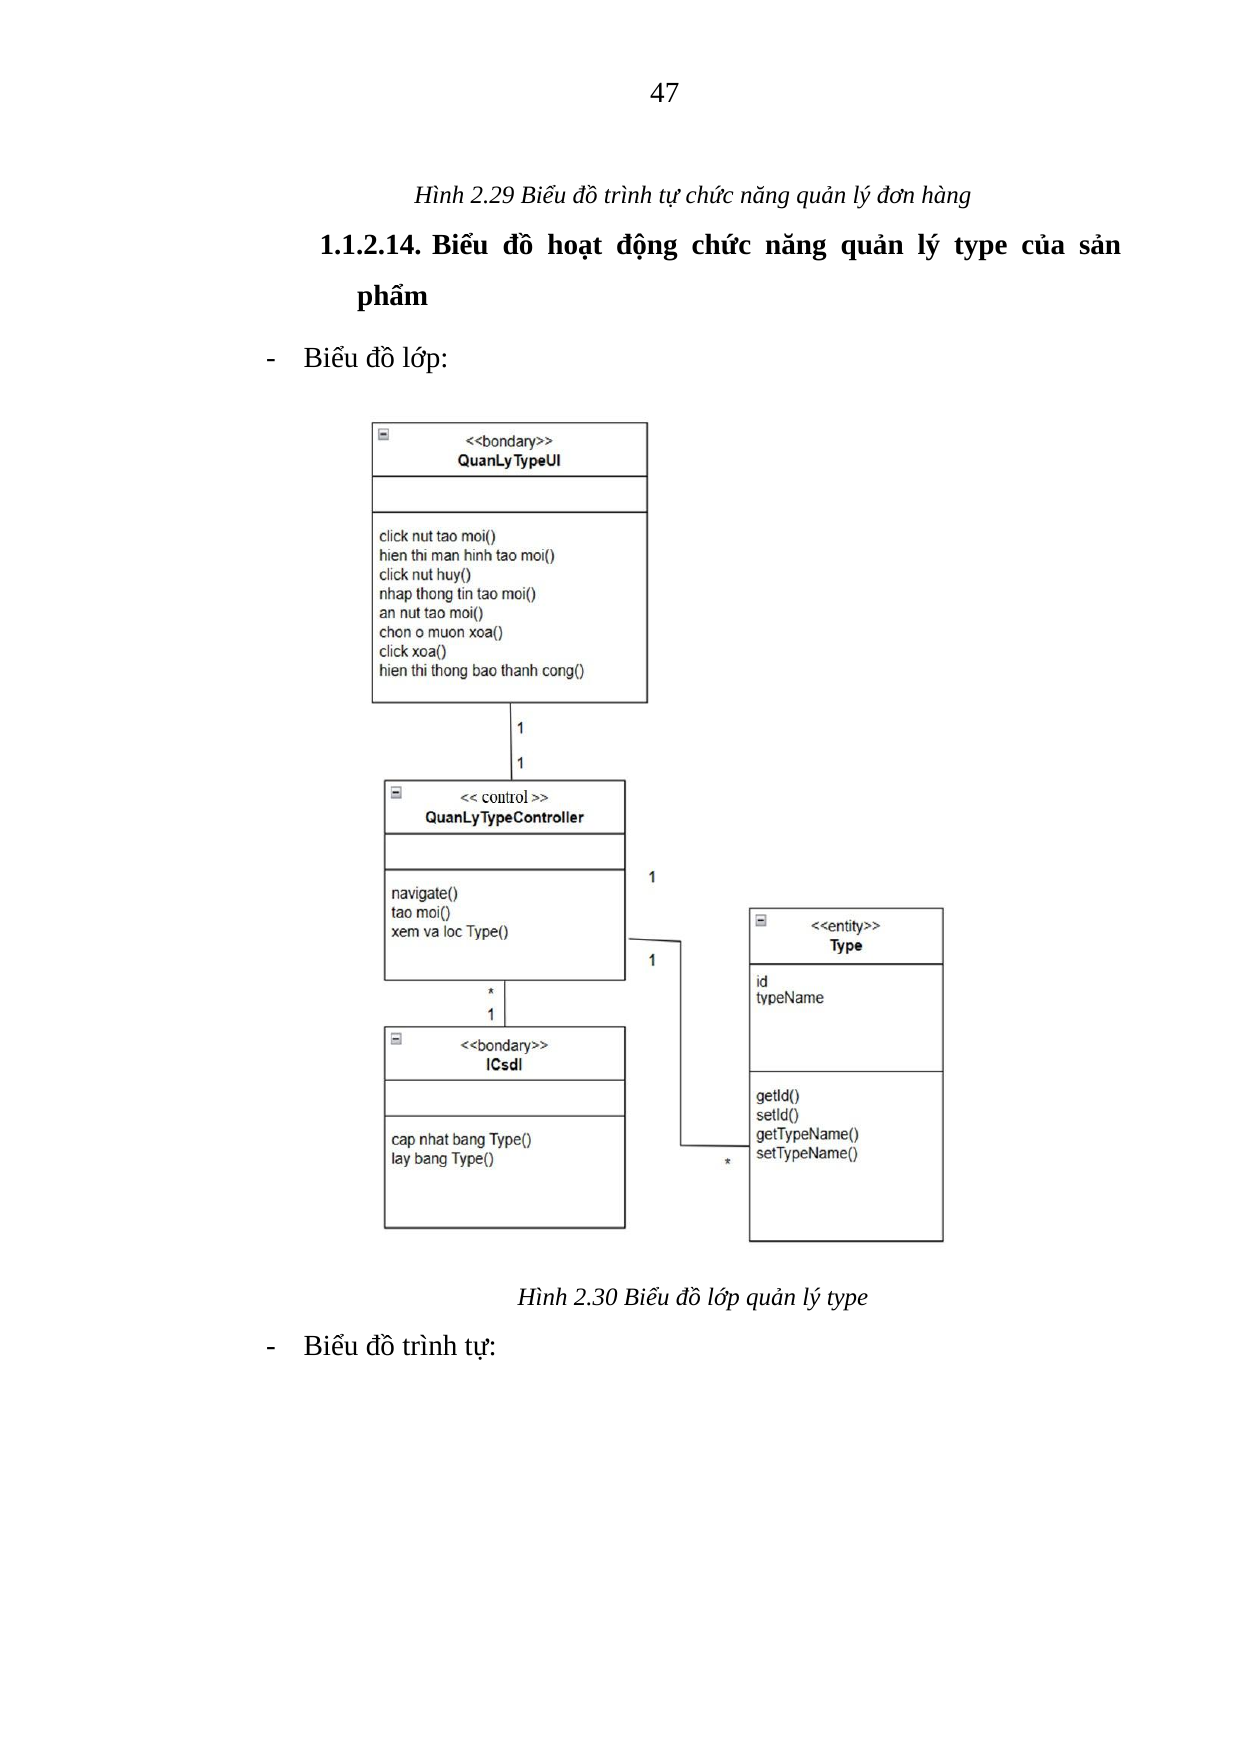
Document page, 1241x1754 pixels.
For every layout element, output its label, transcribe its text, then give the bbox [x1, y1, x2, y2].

subtitle Biểu đồ hoạt động chức năng quản lý type của sản phẩm [319, 227, 1122, 311]
text Hình 2.30 Biểu đồ lớp quản lý type [207, 1282, 1122, 1310]
picture [351, 410, 978, 1253]
list Biểu đồ trình tự: [266, 1328, 1122, 1362]
list Biểu đồ lớp: [266, 341, 1122, 374]
text Hình 2.29 Biểu đồ trình tự chức năng quản lý đơn hàng [207, 180, 1122, 209]
